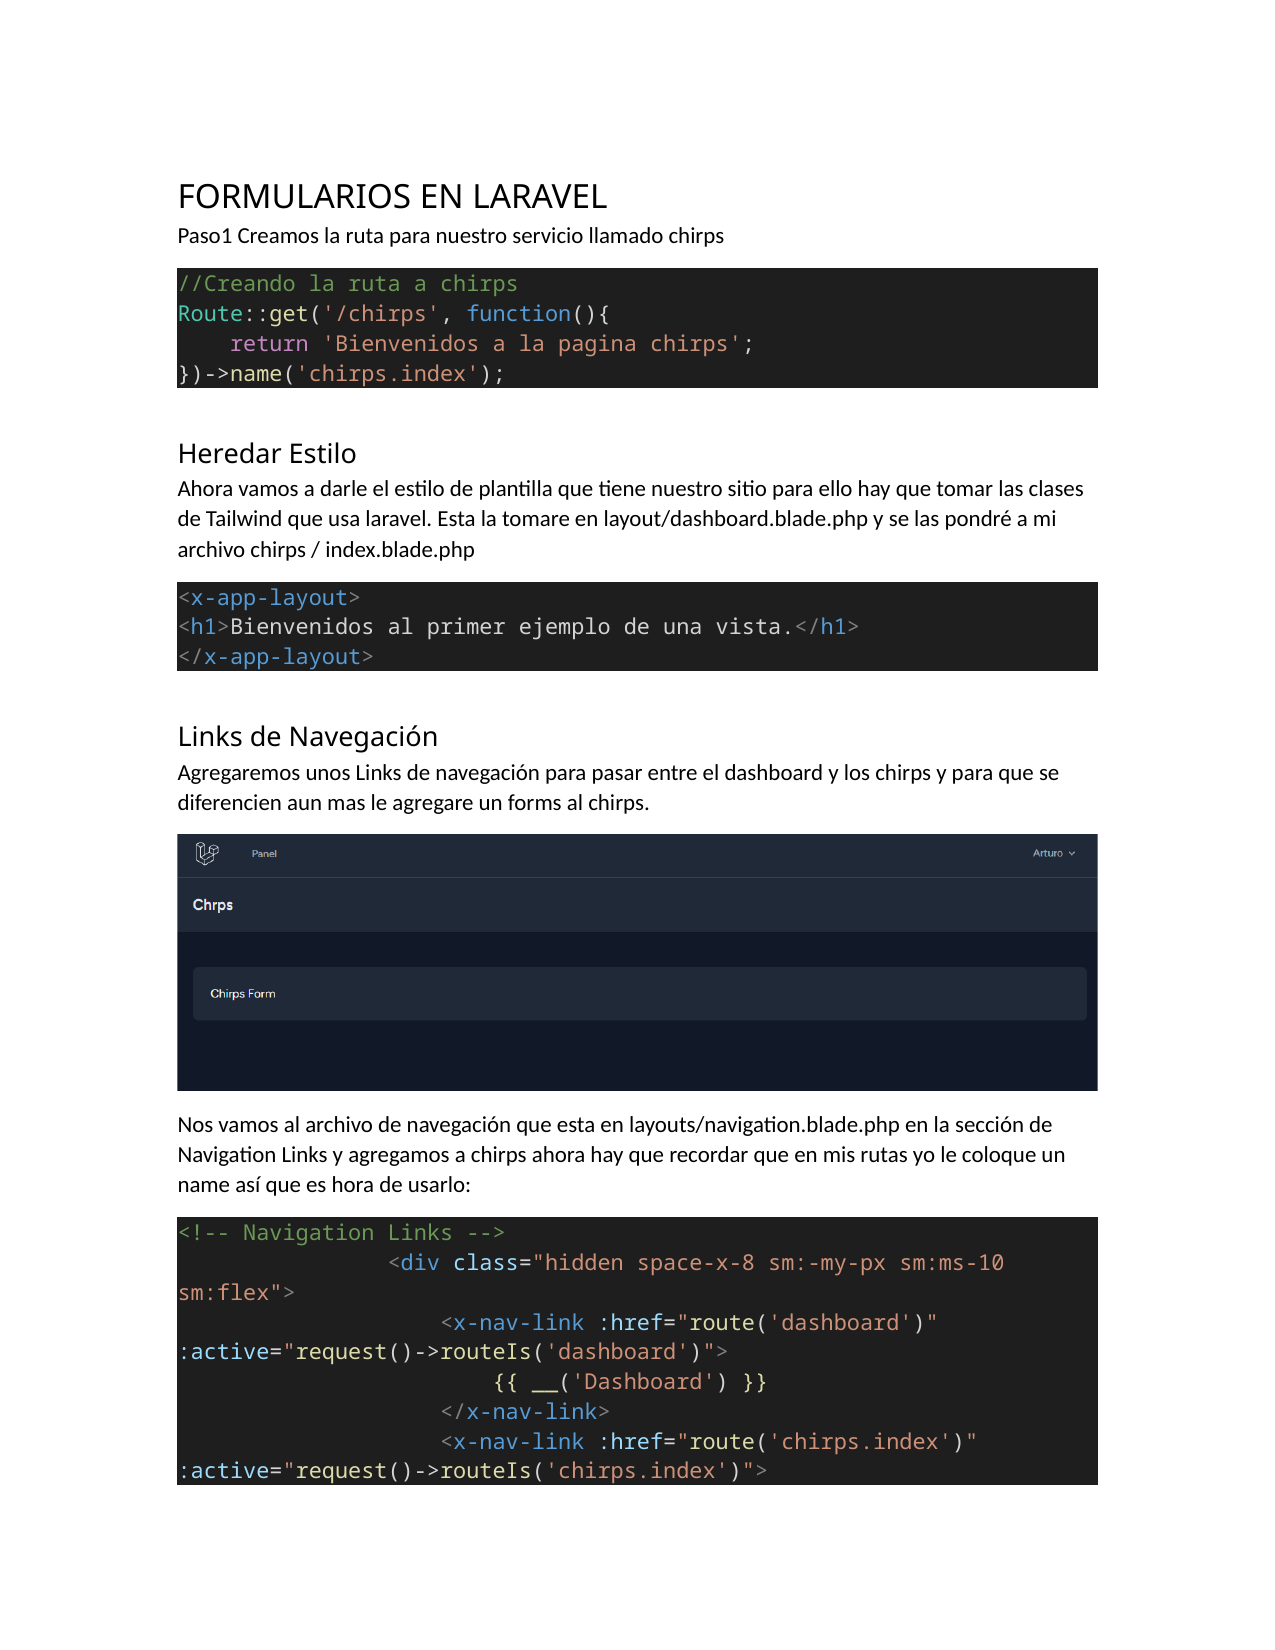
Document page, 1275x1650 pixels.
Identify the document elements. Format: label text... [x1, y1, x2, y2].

text Nos vamos al archivo de navegación que esta en layouts/navigation.blade.php en la sección de Navigation Links y agregamos a chirps ahora hay que recordar que en mis rutas yo le coloque un name así que es hora de usarlo: [177, 1110, 1098, 1198]
picture [177, 834, 1098, 1091]
text })->name('chirps.index'); [177, 358, 1098, 388]
text Paso1 Creamos la ruta para nuestro servicio llamado chirps [177, 222, 1098, 249]
text </x-app-layout> [177, 641, 1098, 671]
subtitle FORMULARIOS EN LARAVEL [177, 173, 1098, 218]
subtitle Heredar Estilo [177, 434, 1098, 471]
text <x-app-layout> [177, 582, 1098, 611]
text Agregaremos unos Links de navegación para pasar entre el dashboard y los chirps y para que se diferencien aun mas le agregare un forms al chirps. [177, 758, 1098, 816]
text Ahora vamos a darle el estilo de plantilla que tiene nuestro sitio para ello hay que tomar las clases de Tailwind que usa laravel. Esta la tomare en layout/dashboard.blade.php y se las pondré a mi archivo chirps / index.blade.php [177, 474, 1098, 563]
text <div class="hidden space-x-8 sm:-my-px sm:ms-10 sm:flex"> [177, 1247, 1098, 1306]
text return 'Bienvenidos a la pagina chirps'; [177, 328, 1098, 358]
text Route::get('/chirps', function(){ [177, 298, 1098, 328]
subtitle Links de Navegación [177, 718, 1098, 755]
text <x-nav-link :href="route('dashboard')" :active="request()->routeIs('dashboard')"> [177, 1306, 1098, 1366]
text <h1>Bienvenidos al primer ejemplo de una vista.</h1> [177, 611, 1098, 641]
text <x-nav-link :href="route('chirps.index')" :active="request()->routeIs('chirps.index')"> [177, 1426, 1098, 1485]
text <!-- Navigation Links --> [177, 1217, 1098, 1247]
text {{ __('Dashboard') }} [177, 1366, 1098, 1396]
text //Creando la ruta a chirps [177, 268, 1098, 298]
text </x-nav-link> [177, 1396, 1098, 1426]
